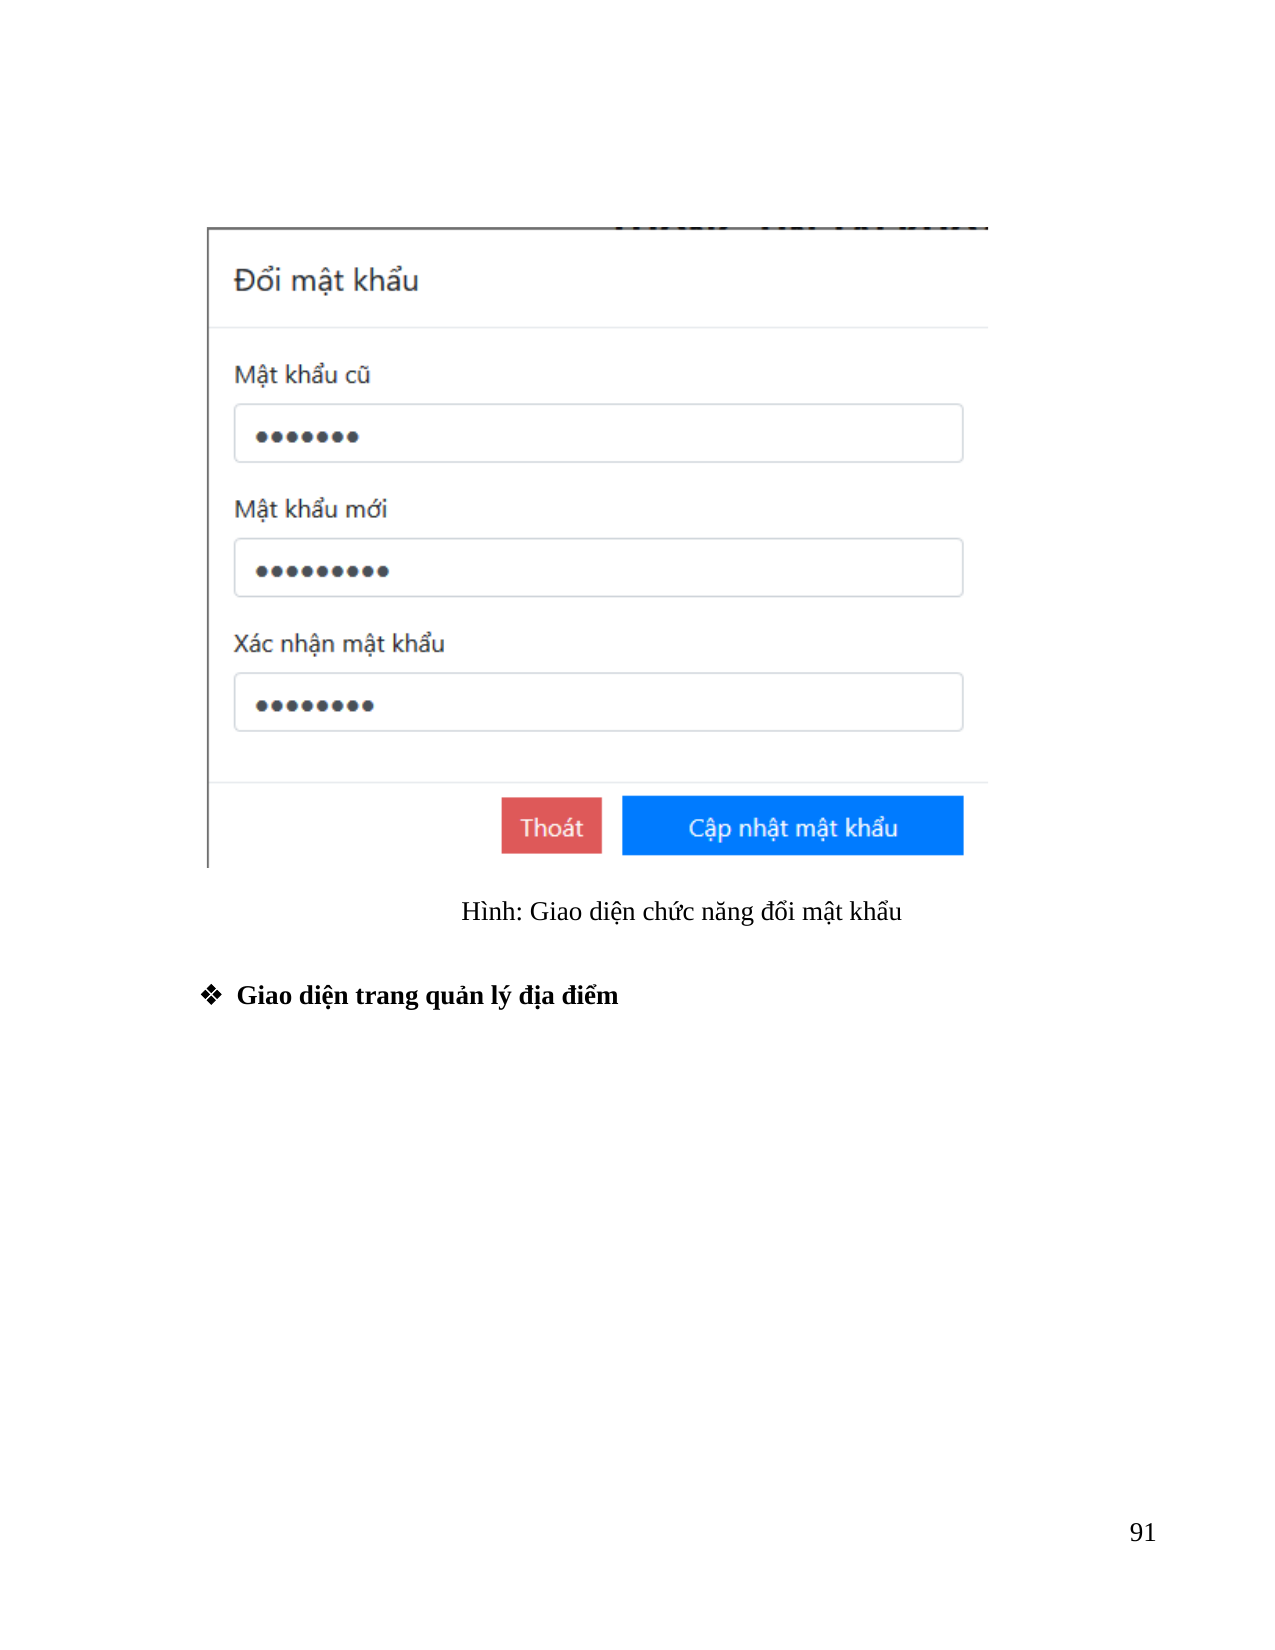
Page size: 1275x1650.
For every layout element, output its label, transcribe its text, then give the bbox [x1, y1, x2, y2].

picture [206, 227, 989, 868]
list Giao diện trang quản lý địa điểm [199, 979, 1156, 1010]
subtitle Hình: Giao diện chức năng đổi mật khẩu [207, 895, 1156, 926]
